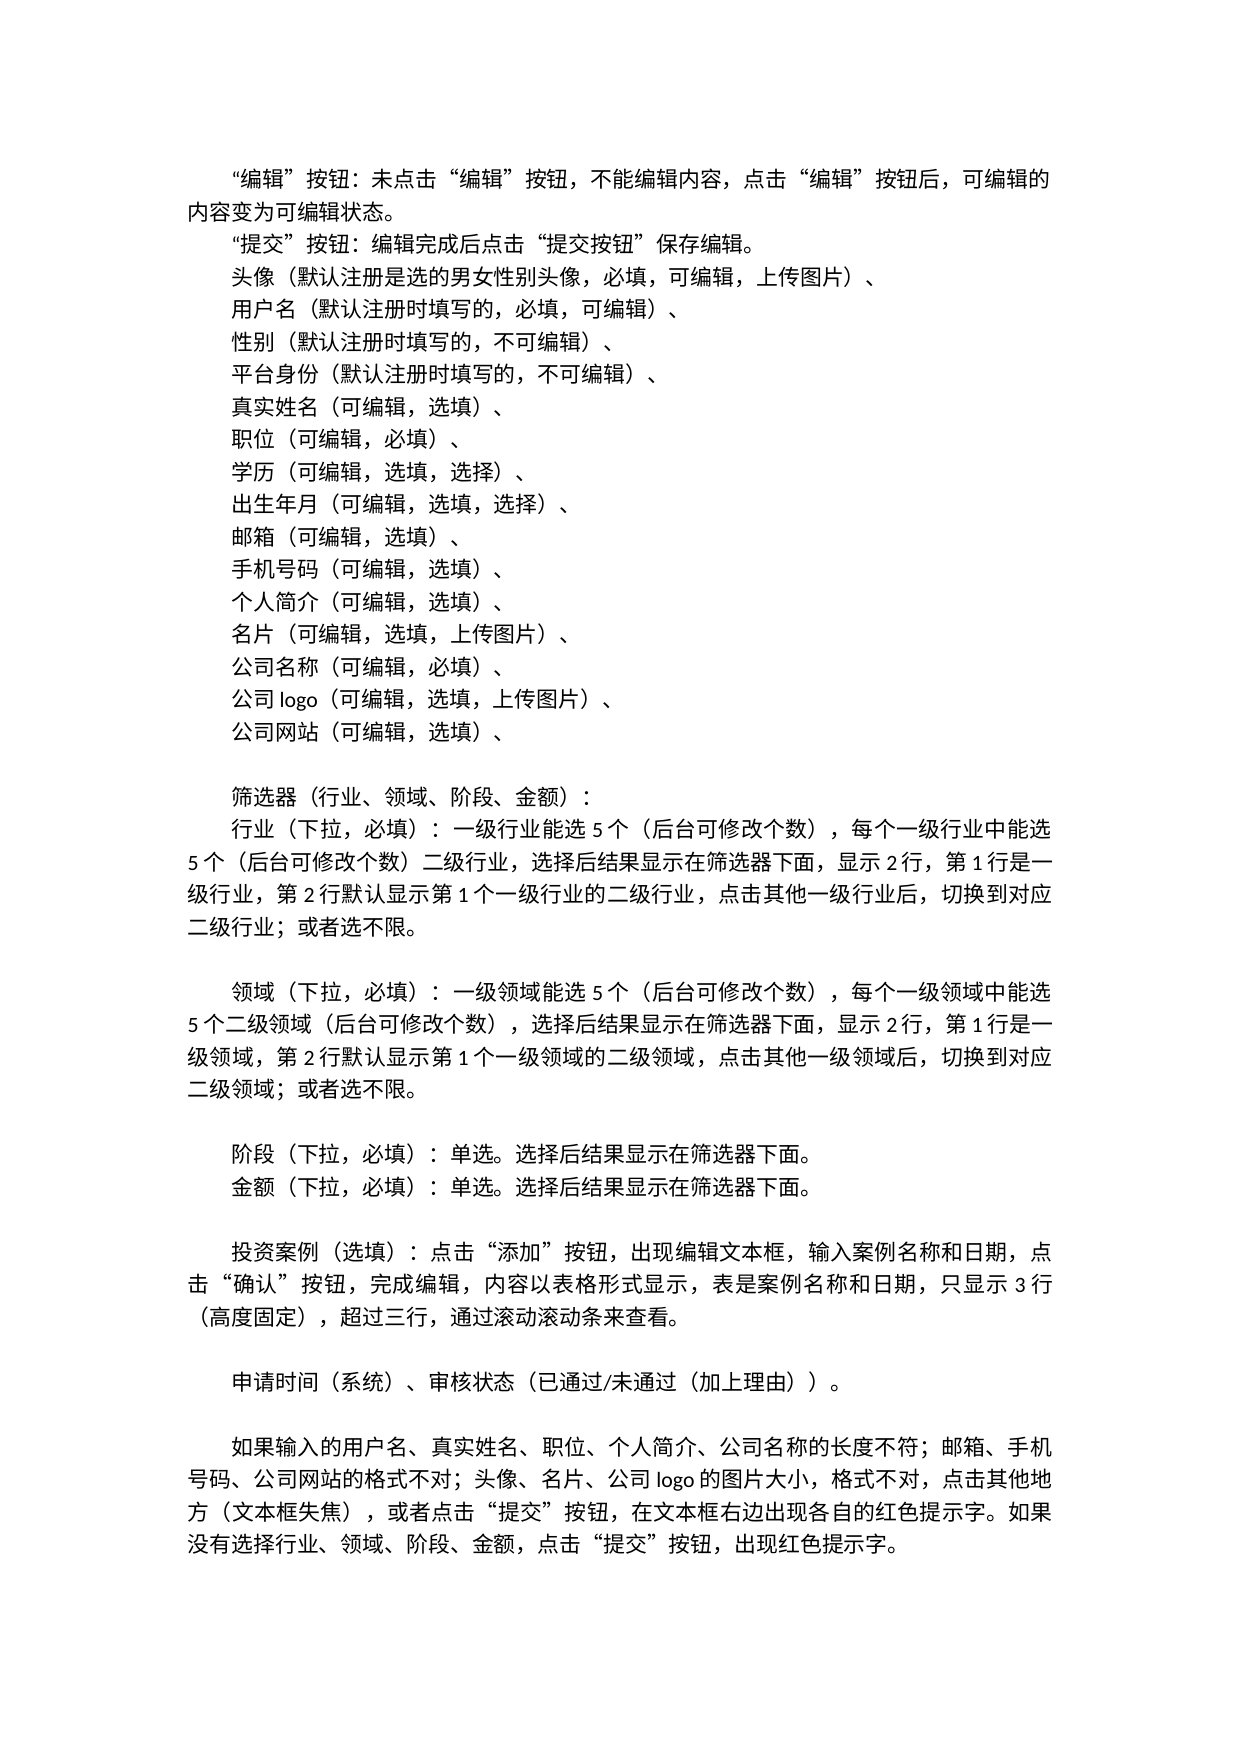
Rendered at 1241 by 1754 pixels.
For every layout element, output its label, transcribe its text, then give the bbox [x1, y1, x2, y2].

text 公司logo（可编辑，选填，上传图片）、 [187, 682, 1053, 714]
text 职位（可编辑，必填）、 [187, 422, 1053, 454]
text 学历（可编辑，选填，选择）、 [187, 454, 1053, 487]
text 个人简介（可编辑，选填）、 [187, 584, 1053, 617]
text 金额（下拉，必填）：单选。选择后结果显示在筛选器下面。 [187, 1169, 1053, 1202]
text 阶段（下拉，必填）：单选。选择后结果显示在筛选器下面。 [187, 1137, 1053, 1169]
text “提交”按钮：编辑完成后点击“提交按钮”保存编辑。 [187, 227, 1053, 259]
text 领域（下拉，必填）：一级领域能选5个（后台可修改个数），每个一级领域中能选5个二级领域（后台可修改个数），选择后结果显示在筛选器下面，显示2行，第1行是一级领域，第2行默认显示第1个一级领域的二级领域，点击其他一级领域后，切换到对应二级领域；或者选不限。 [187, 974, 1053, 1104]
text 头像（默认注册是选的男女性别头像，必填，可编辑，上传图片）、 [187, 259, 1053, 292]
text 如果输入的用户名、真实姓名、职位、个人简介、公司名称的长度不符；邮箱、手机号码、公司网站的格式不对；头像、名片、公司logo的图片大小，格式不对，点击其他地方（文本框失焦），或者点击“提交”按钮，在文本框右边出现各自的红色提示字。如果没有选择行业、领域、阶段、金额，点击“提交”按钮，出现红色提示字。 [187, 1429, 1053, 1559]
text 出生年月（可编辑，选填，选择）、 [187, 487, 1053, 519]
text 用户名（默认注册时填写的，必填，可编辑）、 [187, 292, 1053, 324]
text 名片（可编辑，选填，上传图片）、 [187, 617, 1053, 649]
text 公司名称（可编辑，必填）、 [187, 649, 1053, 682]
text 公司网站（可编辑，选填）、 [187, 714, 1053, 747]
text 手机号码（可编辑，选填）、 [187, 552, 1053, 584]
text 行业（下拉，必填）：一级行业能选5个（后台可修改个数），每个一级行业中能选5个（后台可修改个数）二级行业，选择后结果显示在筛选器下面，显示2行，第1行是一级行业，第2行默认显示第1个一级行业的二级行业，点击其他一级行业后，切换到对应二级行业；或者选不限。 [187, 812, 1053, 942]
text 邮箱（可编辑，选填）、 [187, 519, 1053, 552]
text 投资案例（选填）：点击“添加”按钮，出现编辑文本框，输入案例名称和日期，点击“确认”按钮，完成编辑，内容以表格形式显示，表是案例名称和日期，只显示3行（高度固定），超过三行，通过滚动滚动条来查看。 [187, 1234, 1053, 1332]
text 申请时间（系统）、审核状态（已通过/未通过（加上理由））。 [187, 1364, 1053, 1397]
text 性别（默认注册时填写的，不可编辑）、 [187, 324, 1053, 357]
text 筛选器（行业、领域、阶段、金额）： [187, 779, 1053, 812]
text “编辑”按钮：未点击“编辑”按钮，不能编辑内容，点击“编辑”按钮后，可编辑的内容变为可编辑状态。 [187, 162, 1053, 227]
text 真实姓名（可编辑，选填）、 [187, 389, 1053, 422]
text 平台身份（默认注册时填写的，不可编辑）、 [187, 357, 1053, 389]
